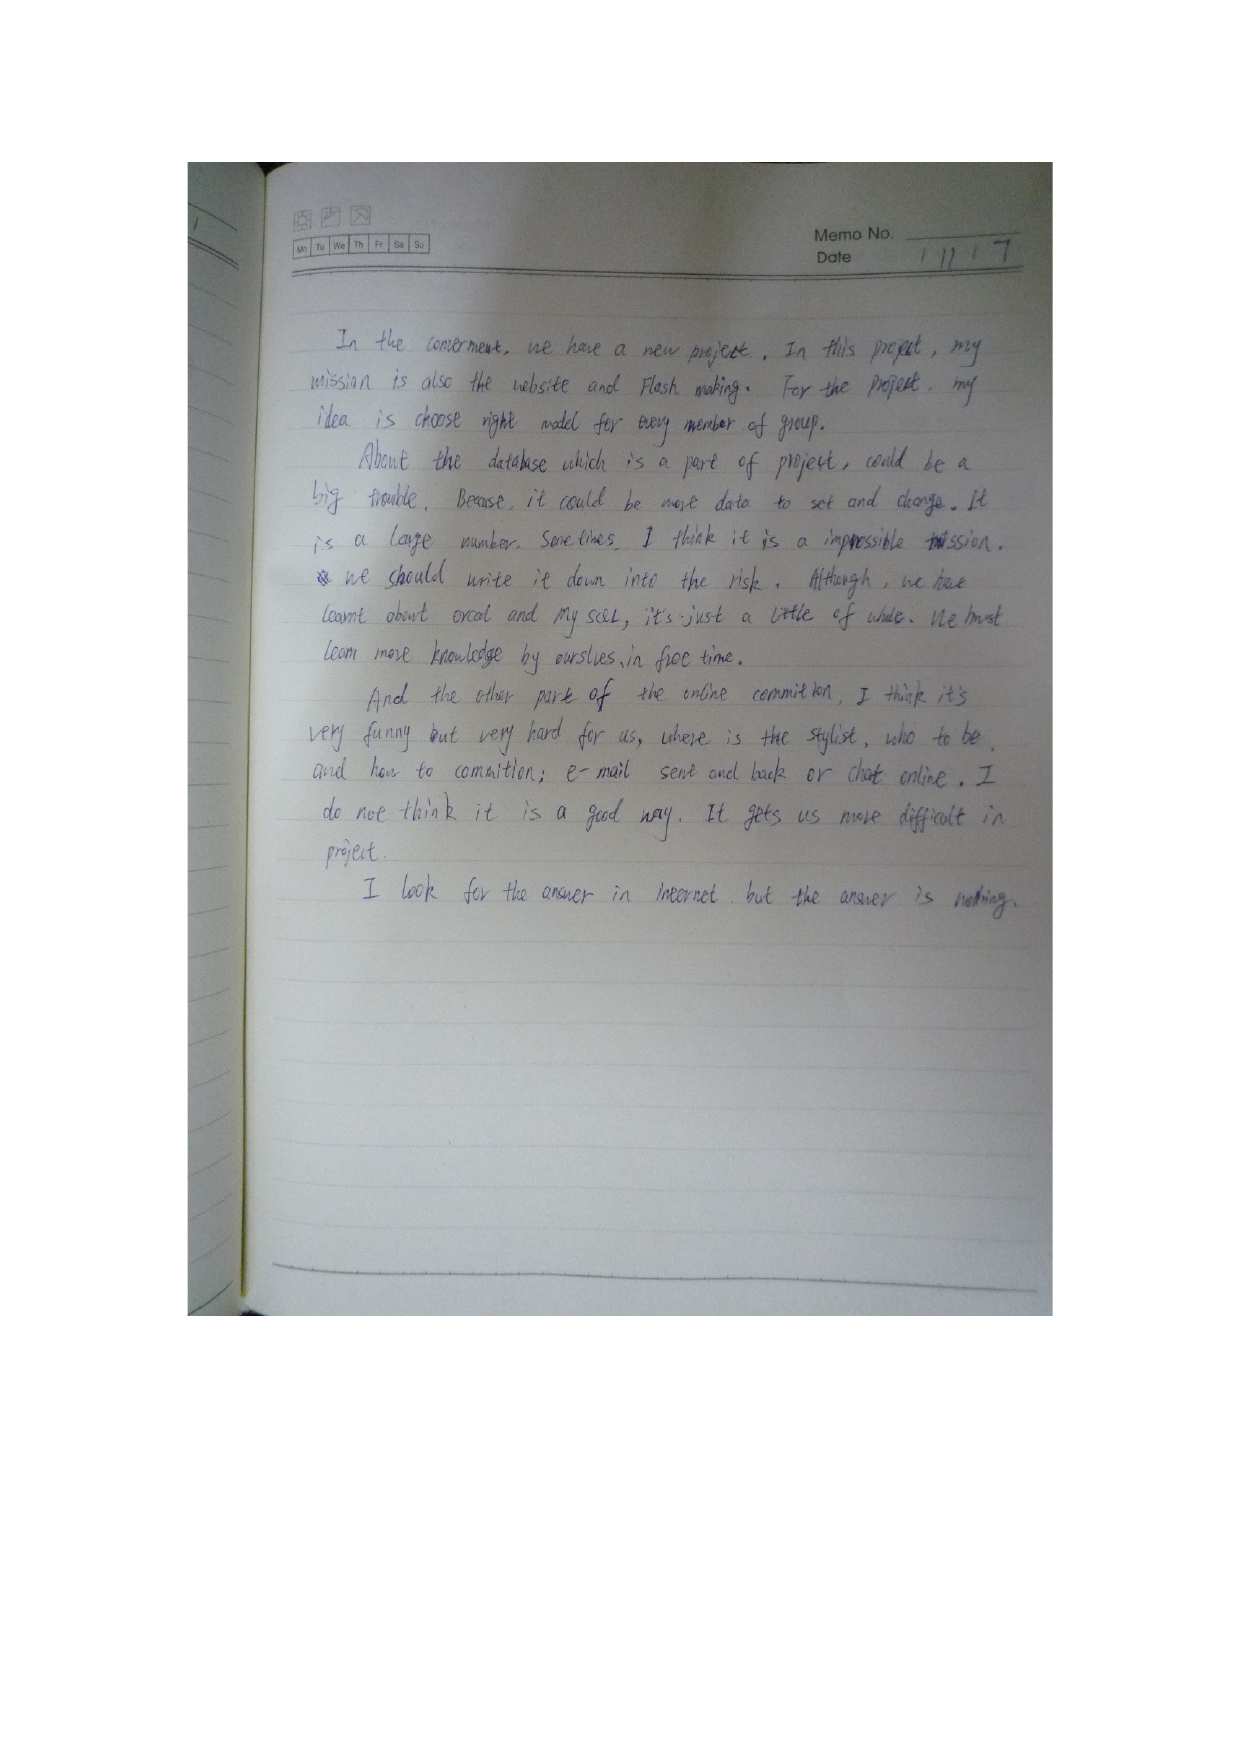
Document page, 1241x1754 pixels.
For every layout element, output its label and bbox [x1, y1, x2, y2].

picture [187, 162, 1053, 1316]
